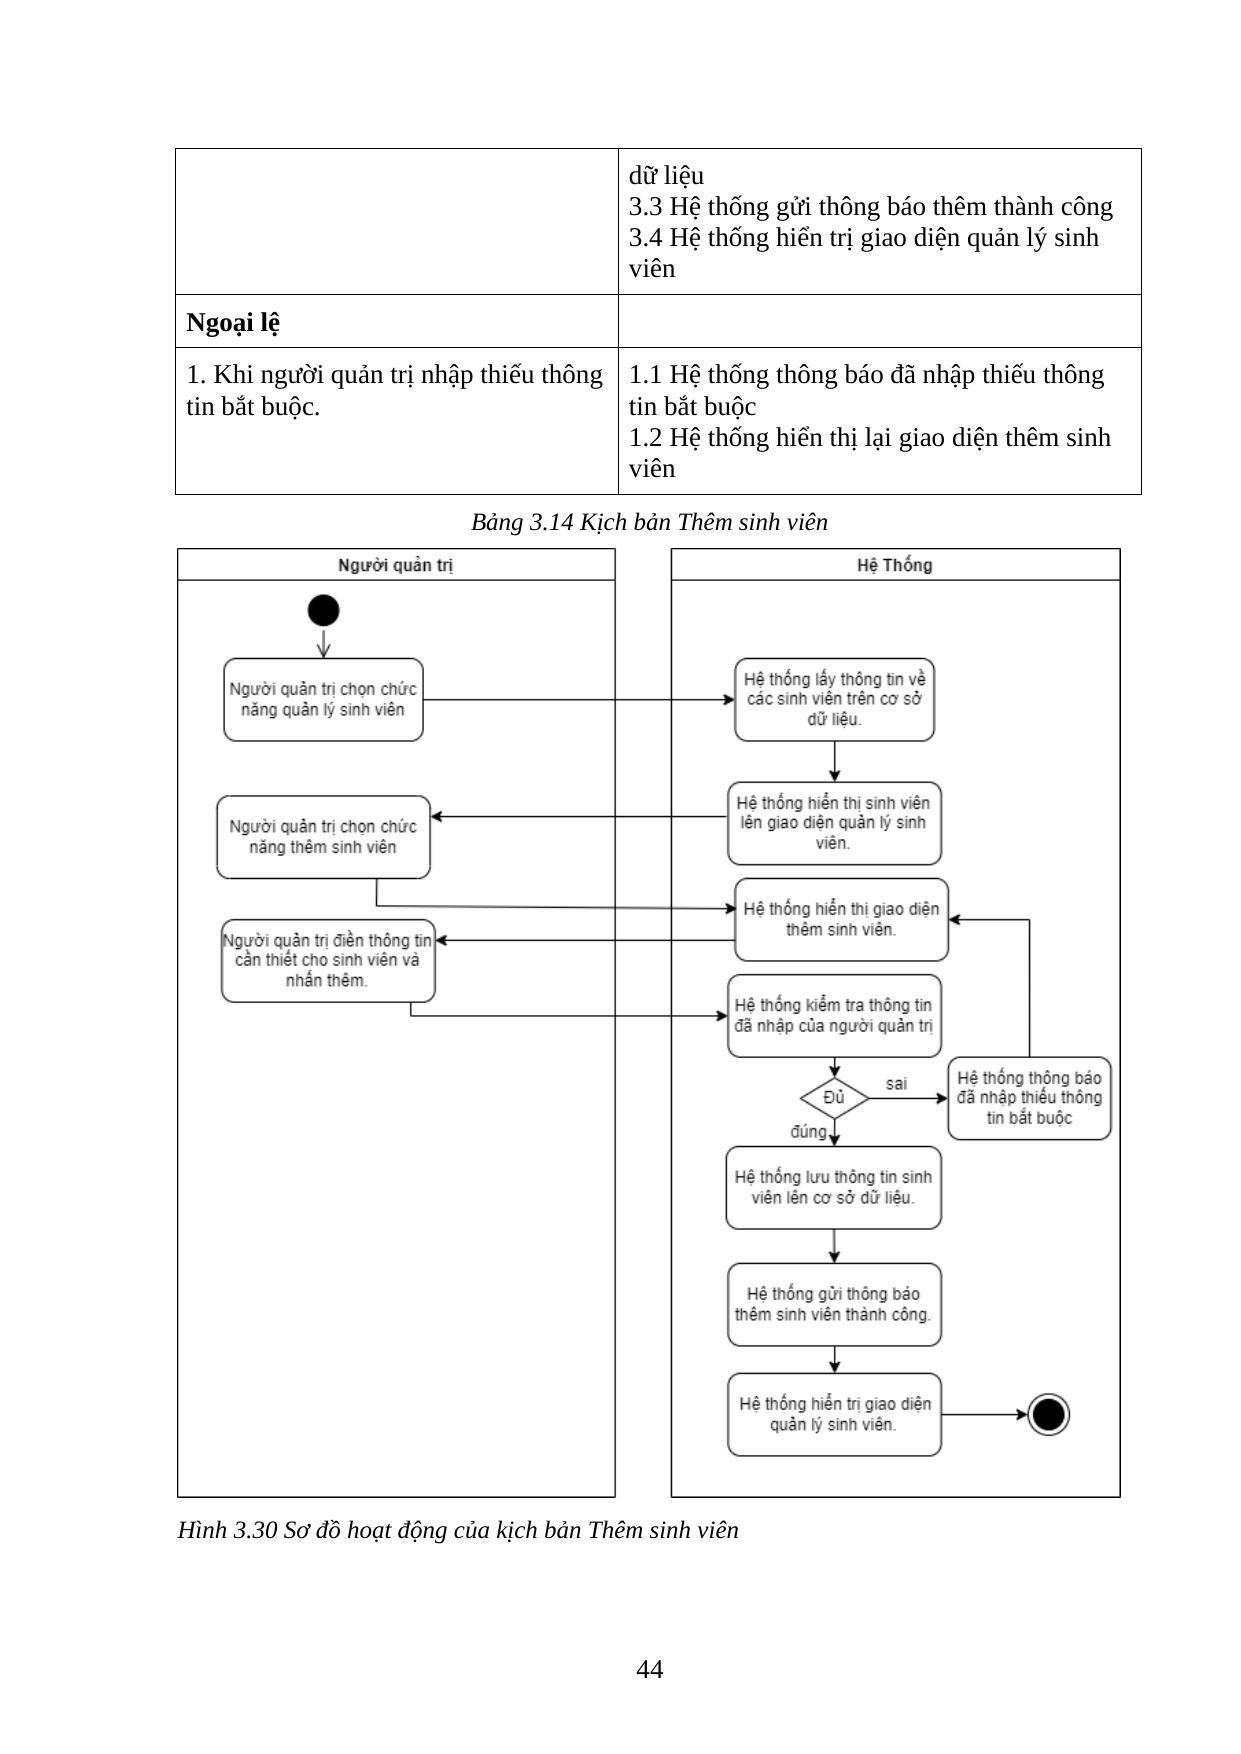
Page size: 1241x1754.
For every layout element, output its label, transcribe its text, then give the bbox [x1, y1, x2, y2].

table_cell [176, 149, 618, 294]
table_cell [619, 149, 1141, 294]
picture [177, 548, 1121, 1498]
table_cell Ngoại lệ [176, 295, 618, 347]
table_cell 1. Khi người quản trị nhập thiếu thông tin bắt buộc. [176, 348, 618, 494]
table_cell 1.1 Hệ thống thông báo đã nhập thiếu thông tin bắt buộc 1.2 Hệ thống hiển thị lại giao diện thêm sinh viên [619, 348, 1141, 494]
table_cell [619, 295, 1141, 347]
